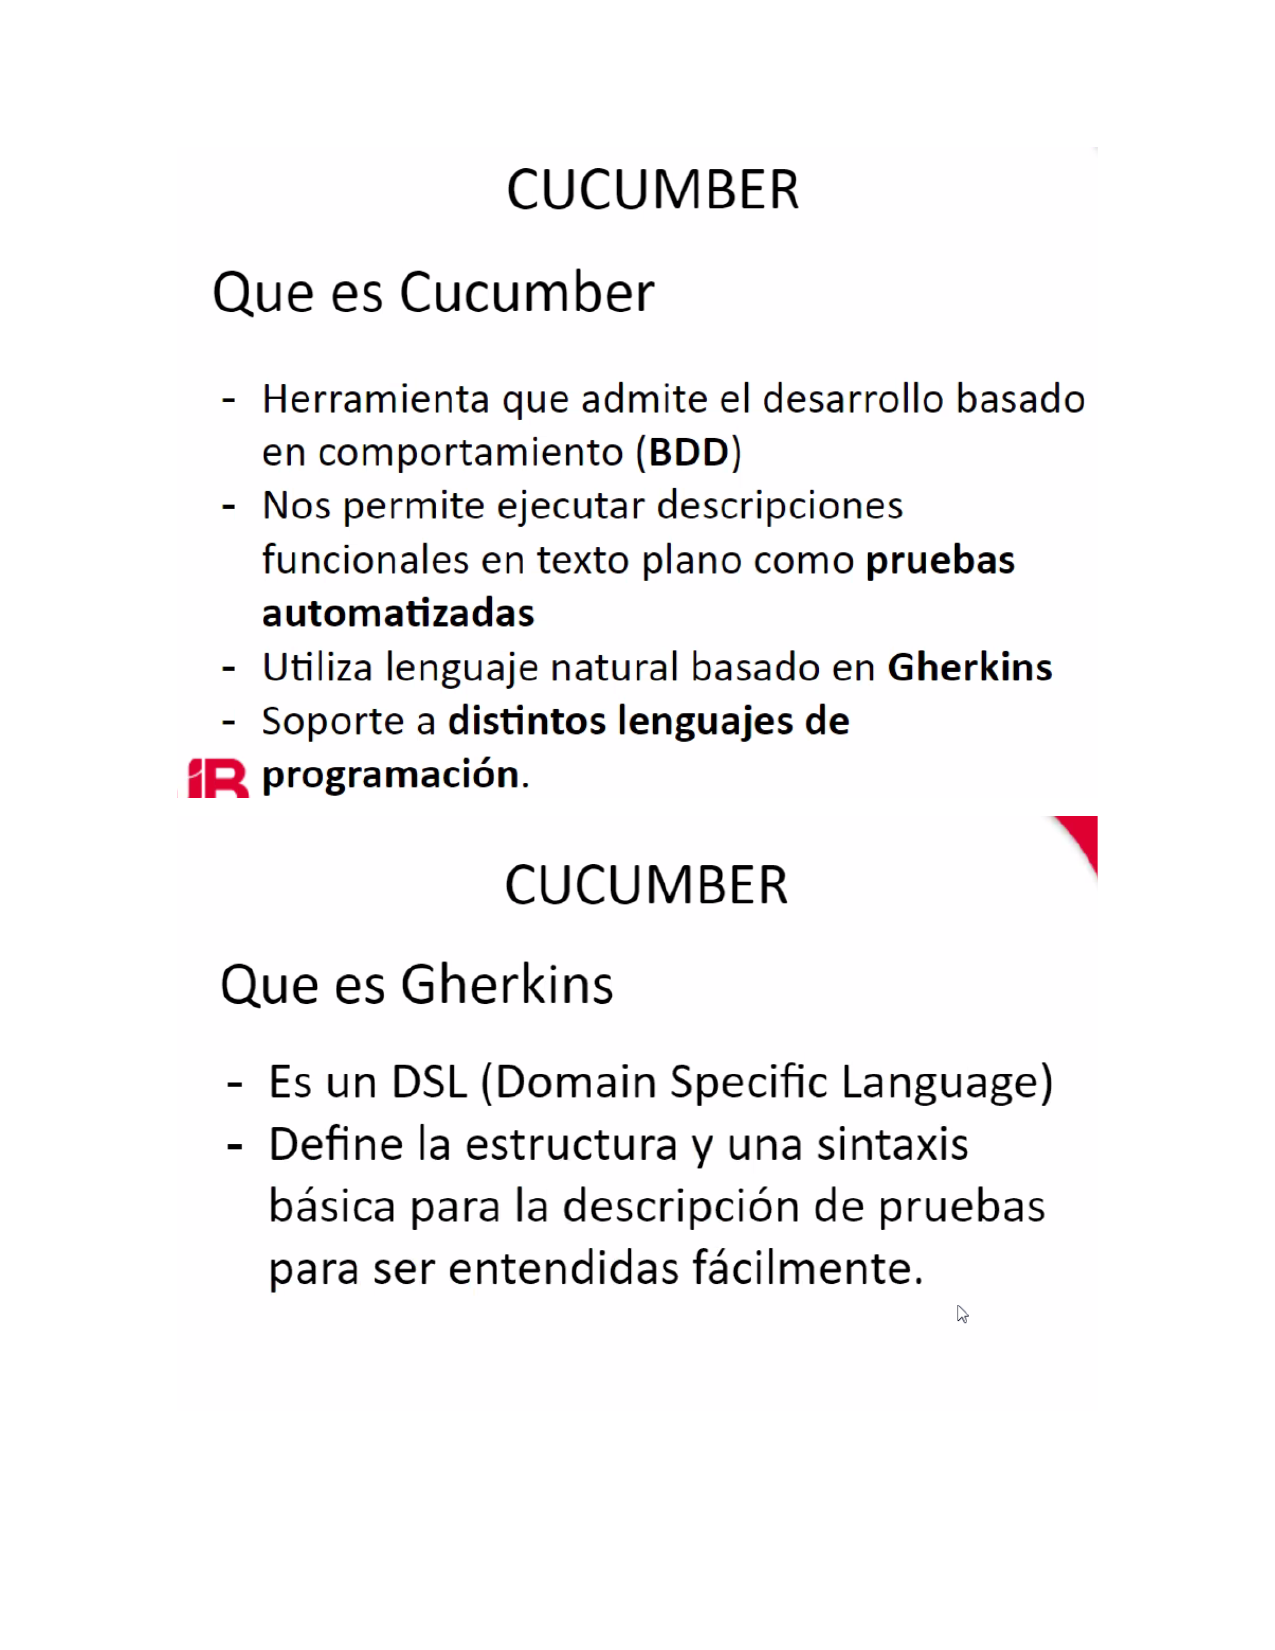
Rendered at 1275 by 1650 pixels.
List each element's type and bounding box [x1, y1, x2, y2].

picture [177, 816, 1098, 1411]
picture [177, 147, 1098, 798]
